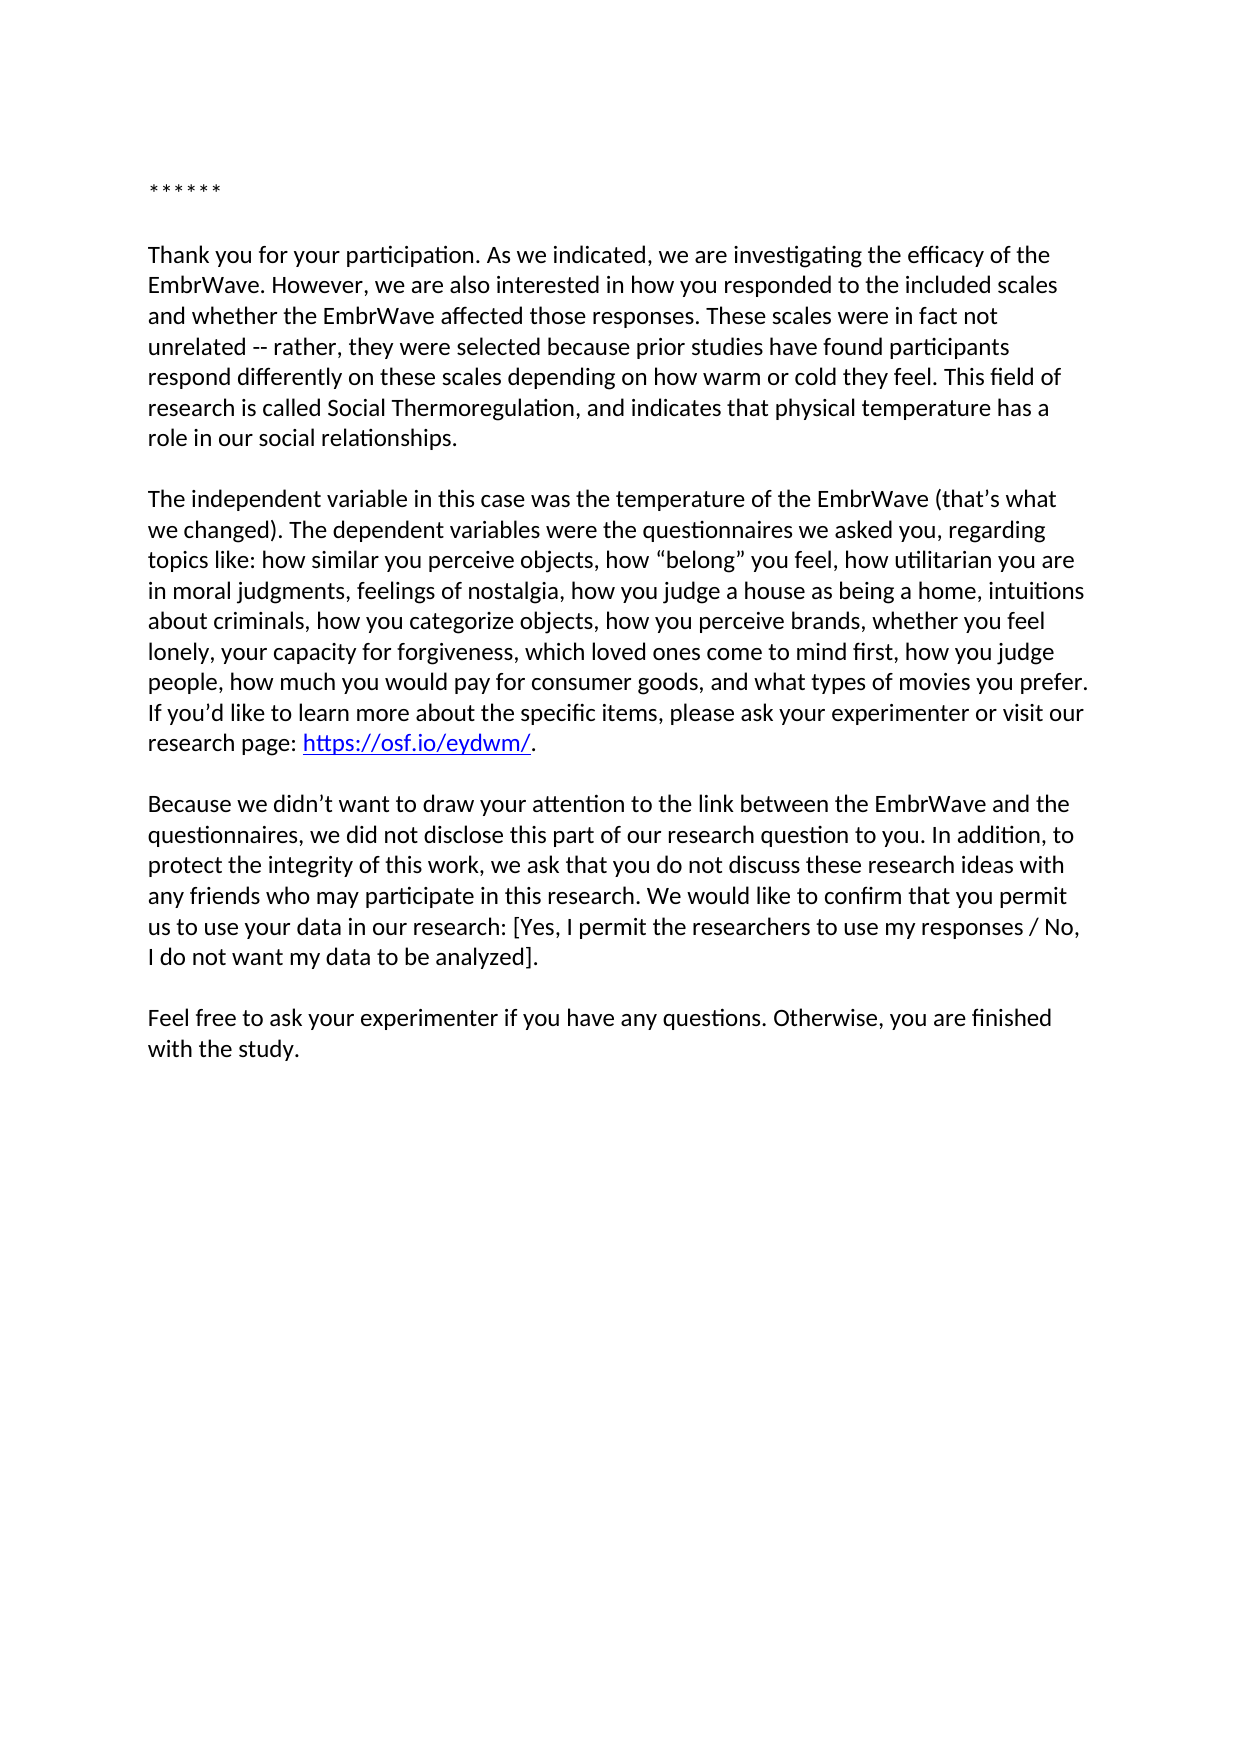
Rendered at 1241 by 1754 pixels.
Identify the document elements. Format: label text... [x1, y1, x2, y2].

text Feel free to ask your experimenter if you have any questions. Otherwise, you are finished with the study. [148, 1002, 1093, 1063]
text The independent variable in this case was the temperature of the EmbrWave (that’s what we changed). The dependent variables were the questionnaires we asked you, regarding topics like: how similar you perceive objects, how “belong” you feel, how utilitarian you are in moral judgments, feelings of nostalgia, how you judge a house as being a home, intuitions about criminals, how you categorize objects, how you perceive brands, whether you feel lonely, your capacity for forgiveness, which loved ones come to mind first, how you judge people, how much you would pay for consumer goods, and what types of movies you prefer. If you’d like to learn more about the specific items, please ask your experimenter or visit our research page: https://osf.io/eydwm/. [148, 483, 1093, 758]
text ****** [148, 178, 1093, 209]
text Thank you for your participation. As we indicated, we are investigating the efficacy of the EmbrWave. However, we are also interested in how you responded to the included scales and whether the EmbrWave affected those responses. These scales were in fact not unrelated -- rather, they were selected because prior studies have found participants respond differently on these scales depending on how warm or cold they feel. This field of research is called Social Thermoregulation, and indicates that physical temperature has a role in our social relationships. [148, 239, 1093, 453]
text Because we didn’t want to draw your attention to the link between the EmbrWave and the questionnaires, we did not disclose this part of our research question to you. In addition, to protect the integrity of this work, we ask that you do not discuss these research ideas with any friends who may participate in this research. We would like to confirm that you permit us to use your data in our research: [Yes, I permit the researchers to use my responses / No, I do not want my data to be analyzed]. [148, 788, 1093, 972]
